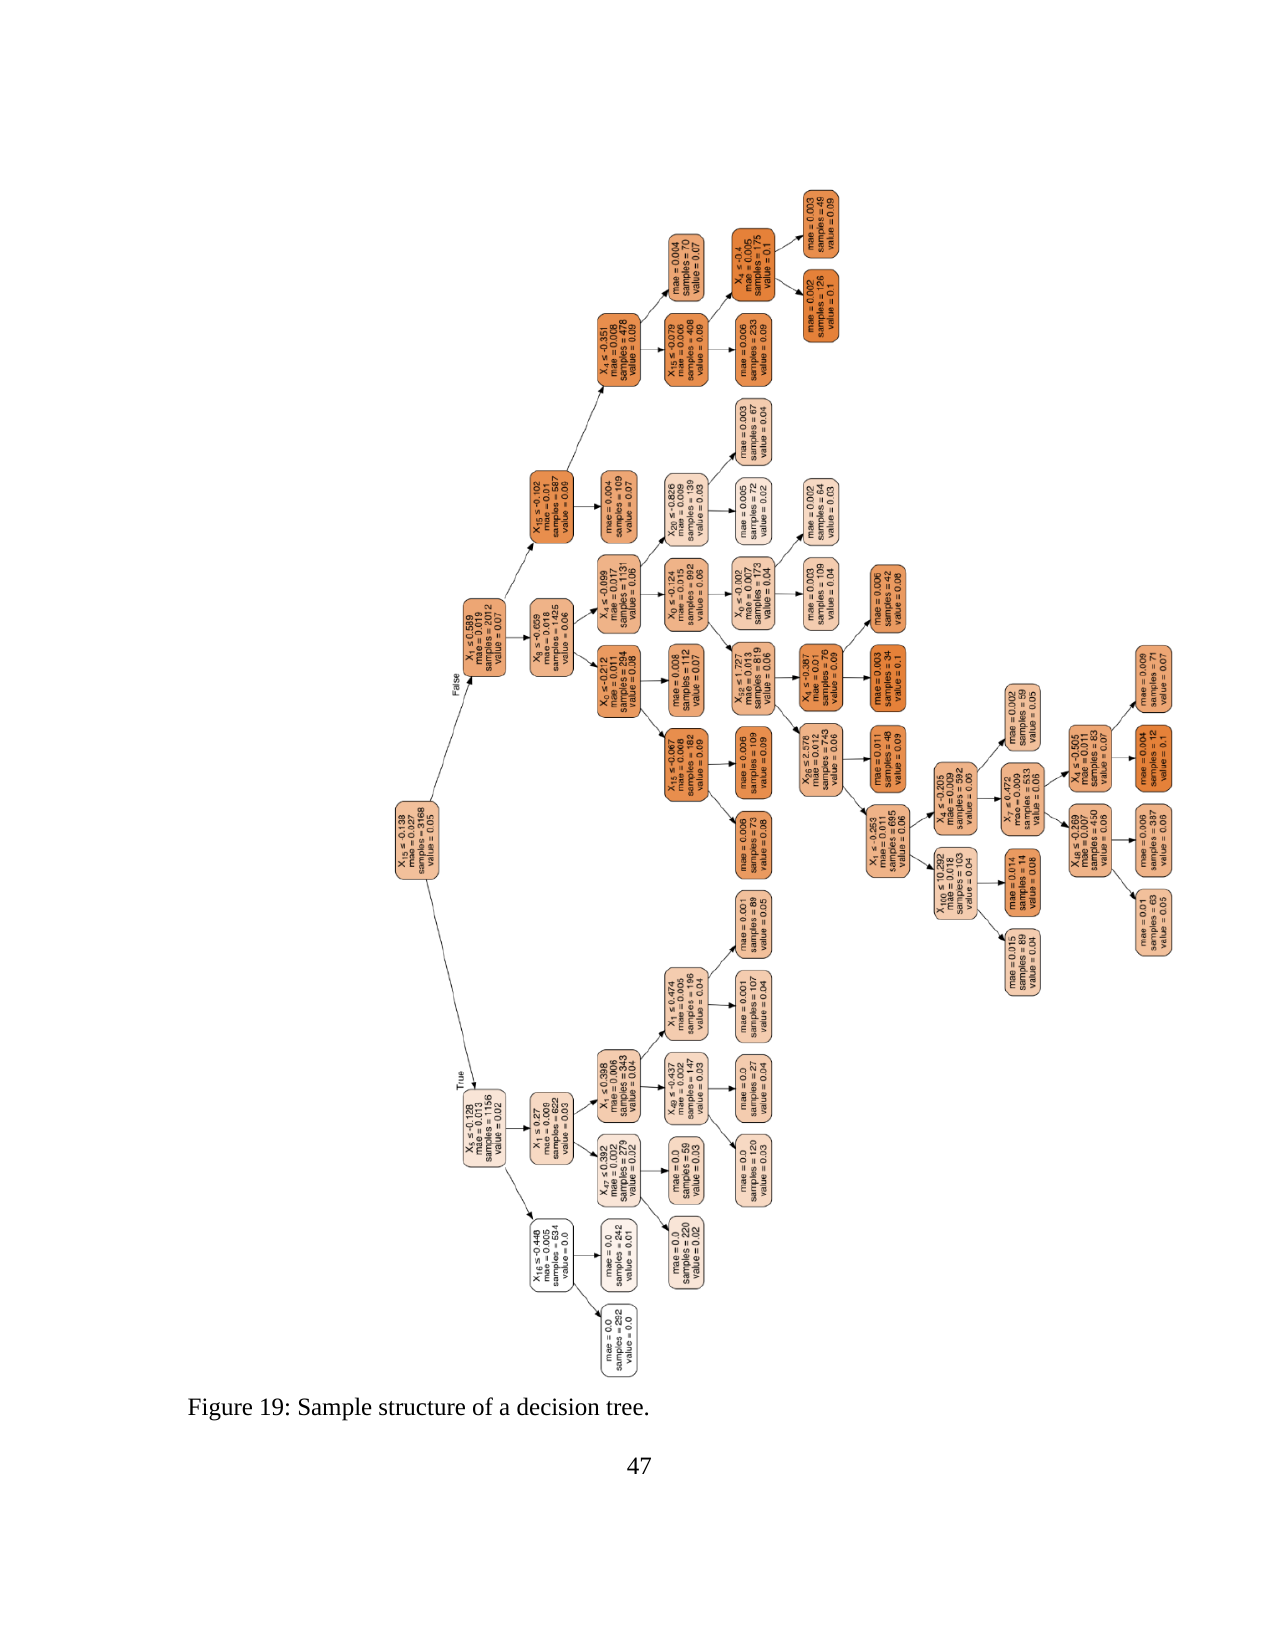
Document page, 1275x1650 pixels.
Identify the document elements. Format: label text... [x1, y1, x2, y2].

subtitle Figure 19: Sample structure of a decision tree. [187, 1392, 1087, 1421]
picture [393, 189, 1173, 1378]
